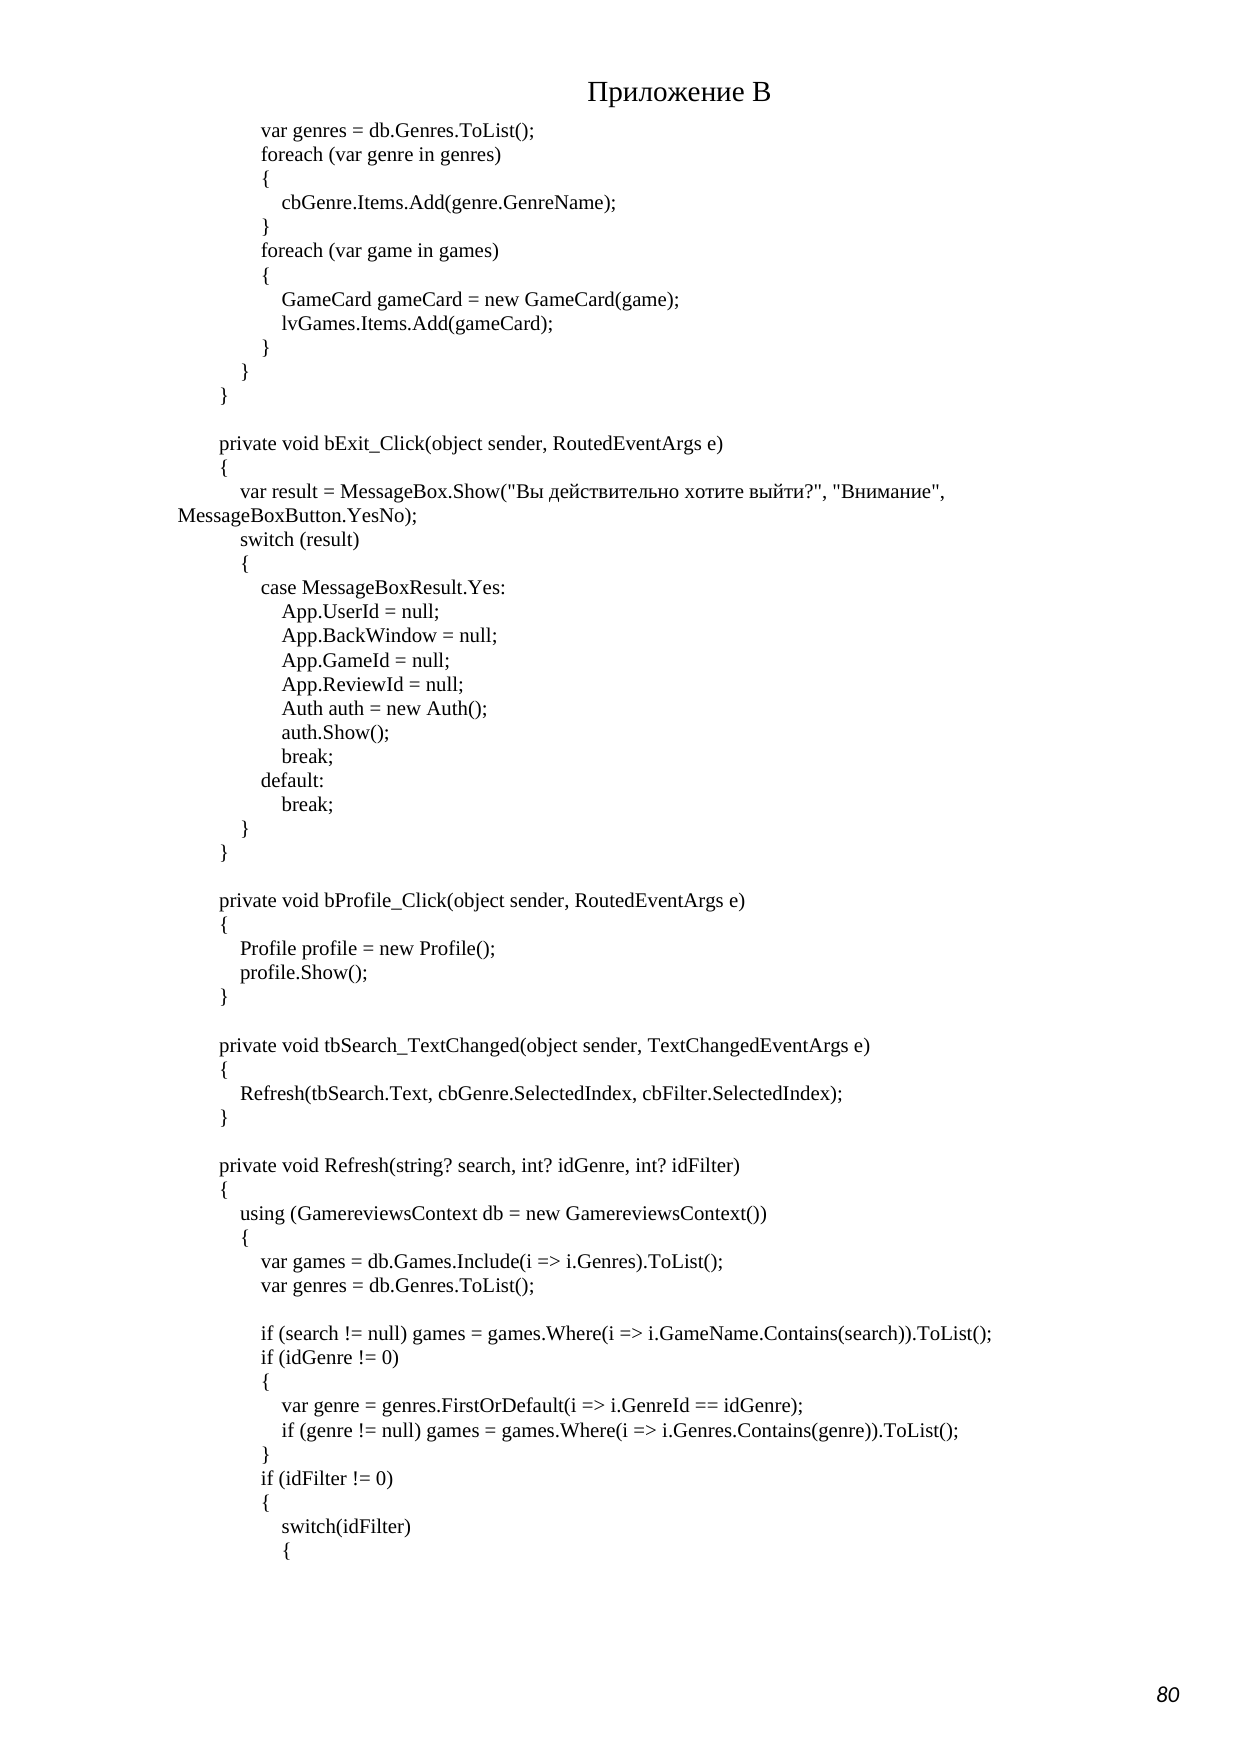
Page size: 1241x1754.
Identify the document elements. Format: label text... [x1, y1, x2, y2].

text using (GamereviewsContext db = new GamereviewsContext()) [177, 1201, 1181, 1225]
text App.BackWindow = null; [177, 623, 1181, 647]
text var genres = db.Genres.ToList(); [177, 1273, 1181, 1297]
text private void Refresh(string? search, int? idGenre, int? idFilter) [177, 1153, 1181, 1177]
text } [177, 335, 1181, 359]
text { [177, 455, 1181, 479]
text } [177, 840, 1181, 864]
text } [177, 214, 1181, 238]
text default: [177, 768, 1181, 792]
text if (genre != null) games = games.Where(i => i.Genres.Contains(genre)).ToList(); [177, 1417, 1181, 1442]
text private void tbSearch_TextChanged(object sender, TextChangedEventArgs e) [177, 1032, 1181, 1057]
text { [177, 1490, 1181, 1514]
text switch (result) [177, 527, 1181, 551]
text } [177, 984, 1181, 1008]
text } [177, 1442, 1181, 1466]
text var games = db.Games.Include(i => i.Genres).ToList(); [177, 1249, 1181, 1273]
text if (idGenre != 0) [177, 1345, 1181, 1369]
text foreach (var genre in genres) [177, 142, 1181, 166]
text } [177, 1105, 1181, 1129]
text var genre = genres.FirstOrDefault(i => i.GenreId == idGenre); [177, 1393, 1181, 1417]
text { [177, 1177, 1181, 1201]
text Refresh(tbSearch.Text, cbGenre.SelectedIndex, cbFilter.SelectedIndex); [177, 1081, 1181, 1105]
text case MessageBoxResult.Yes: [177, 575, 1181, 599]
text { [177, 262, 1181, 287]
text GameCard gameCard = new GameCard(game); [177, 287, 1181, 311]
text { [177, 1057, 1181, 1081]
text { [177, 551, 1181, 575]
text if (idFilter != 0) [177, 1466, 1181, 1490]
text cbGenre.Items.Add(genre.GenreName); [177, 190, 1181, 214]
text profile.Show(); [177, 960, 1181, 984]
text break; [177, 744, 1181, 768]
text App.UserId = null; [177, 599, 1181, 623]
text } [177, 359, 1181, 383]
text var genres = db.Genres.ToList(); [177, 118, 1181, 142]
text switch(idFilter) [177, 1514, 1181, 1538]
text App.ReviewId = null; [177, 672, 1181, 696]
text Auth auth = new Auth(); [177, 696, 1181, 720]
text { [177, 166, 1181, 190]
text if (search != null) games = games.Where(i => i.GameName.Contains(search)).ToList(); [177, 1321, 1181, 1345]
text { [177, 1538, 1181, 1562]
text auth.Show(); [177, 720, 1181, 744]
text } [177, 383, 1181, 407]
text { [177, 1369, 1181, 1393]
text var result = MessageBox.Show("Вы действительно хотите выйти?", "Внимание", MessageBoxButton.YesNo); [177, 479, 1181, 527]
text { [177, 1225, 1181, 1249]
text private void bProfile_Click(object sender, RoutedEventArgs e) [177, 888, 1181, 912]
text break; [177, 792, 1181, 816]
text } [177, 816, 1181, 840]
text Profile profile = new Profile(); [177, 936, 1181, 960]
text private void bExit_Click(object sender, RoutedEventArgs e) [177, 431, 1181, 455]
text { [177, 912, 1181, 936]
text foreach (var game in games) [177, 238, 1181, 262]
text App.GameId = null; [177, 647, 1181, 672]
text lvGames.Items.Add(gameCard); [177, 311, 1181, 335]
